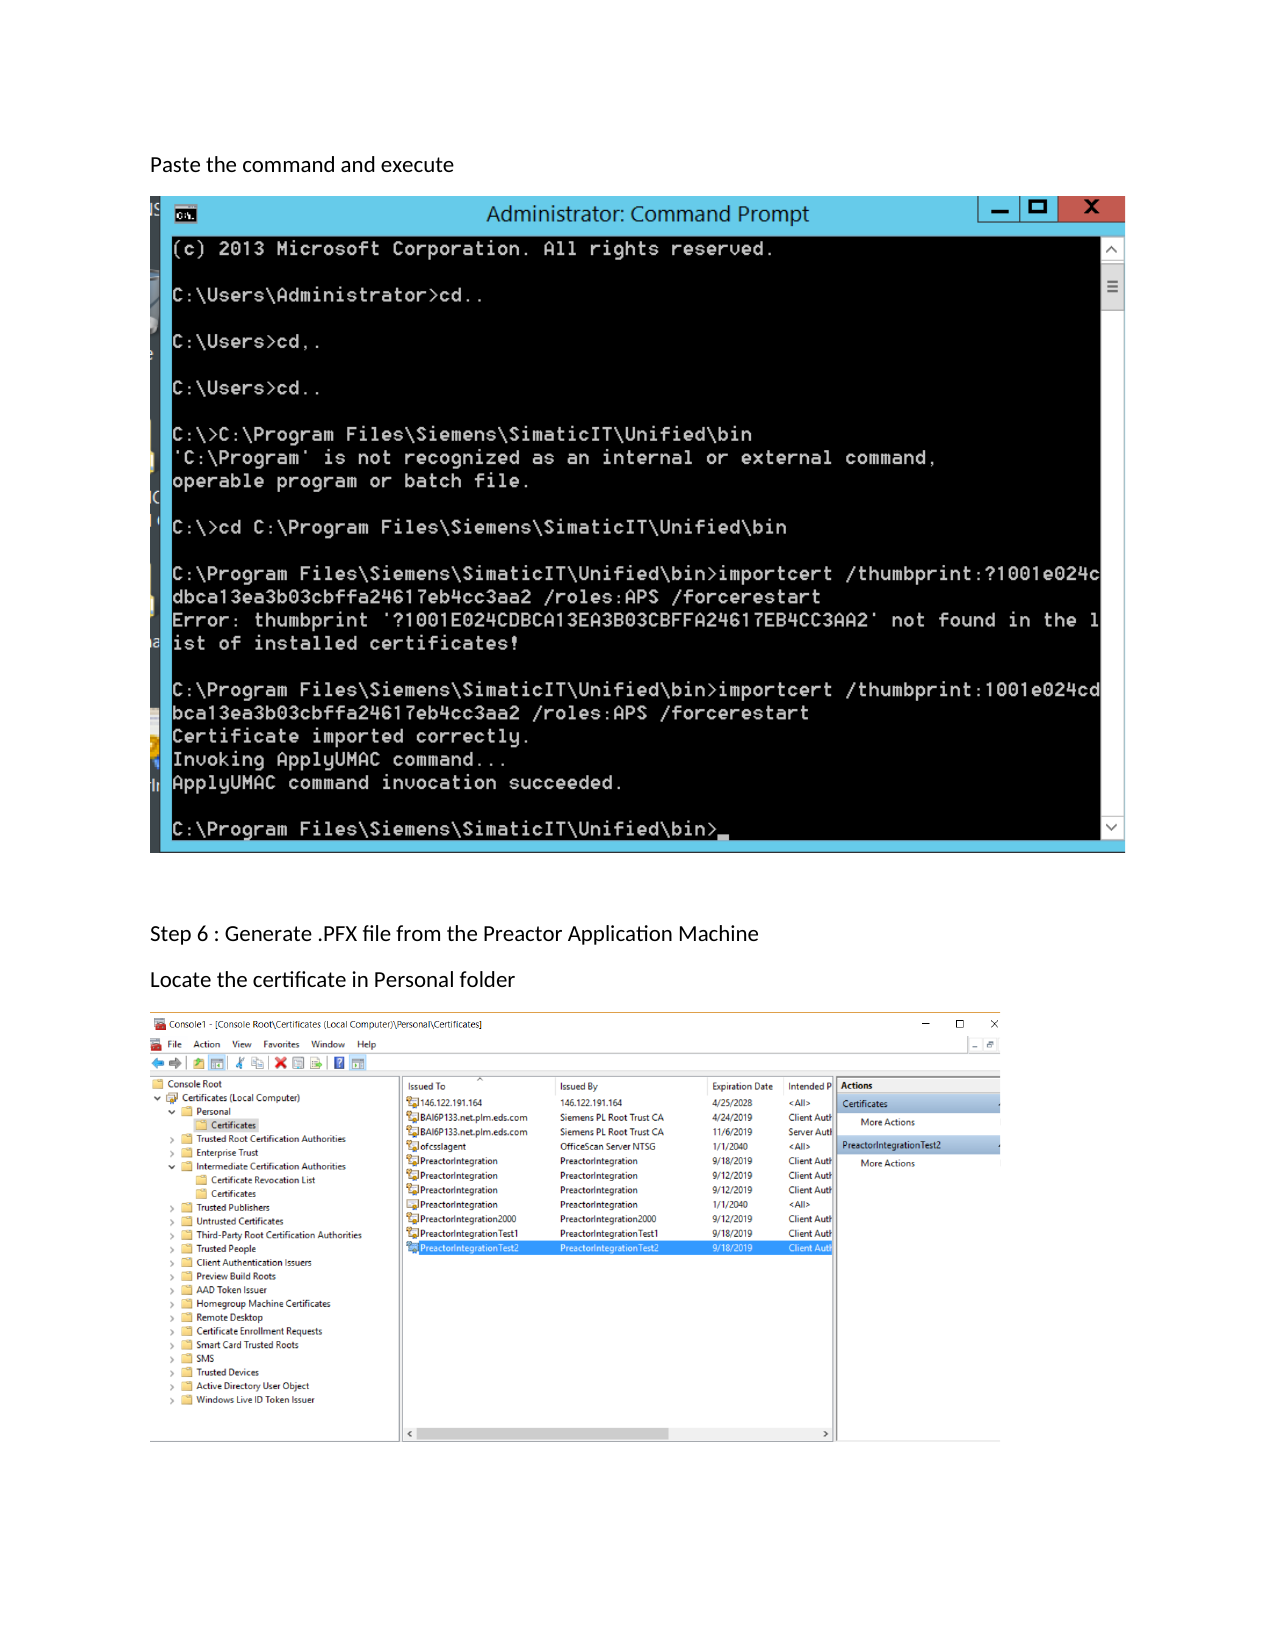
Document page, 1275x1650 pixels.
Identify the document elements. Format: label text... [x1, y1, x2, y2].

text Locate the certificate in Personal folder [150, 966, 1125, 994]
text Step 6 : Generate .PFX file from the Preactor Application Machine [150, 919, 1125, 947]
picture [150, 1012, 1001, 1442]
picture [150, 196, 1125, 853]
text Paste the command and execute [150, 150, 1125, 178]
